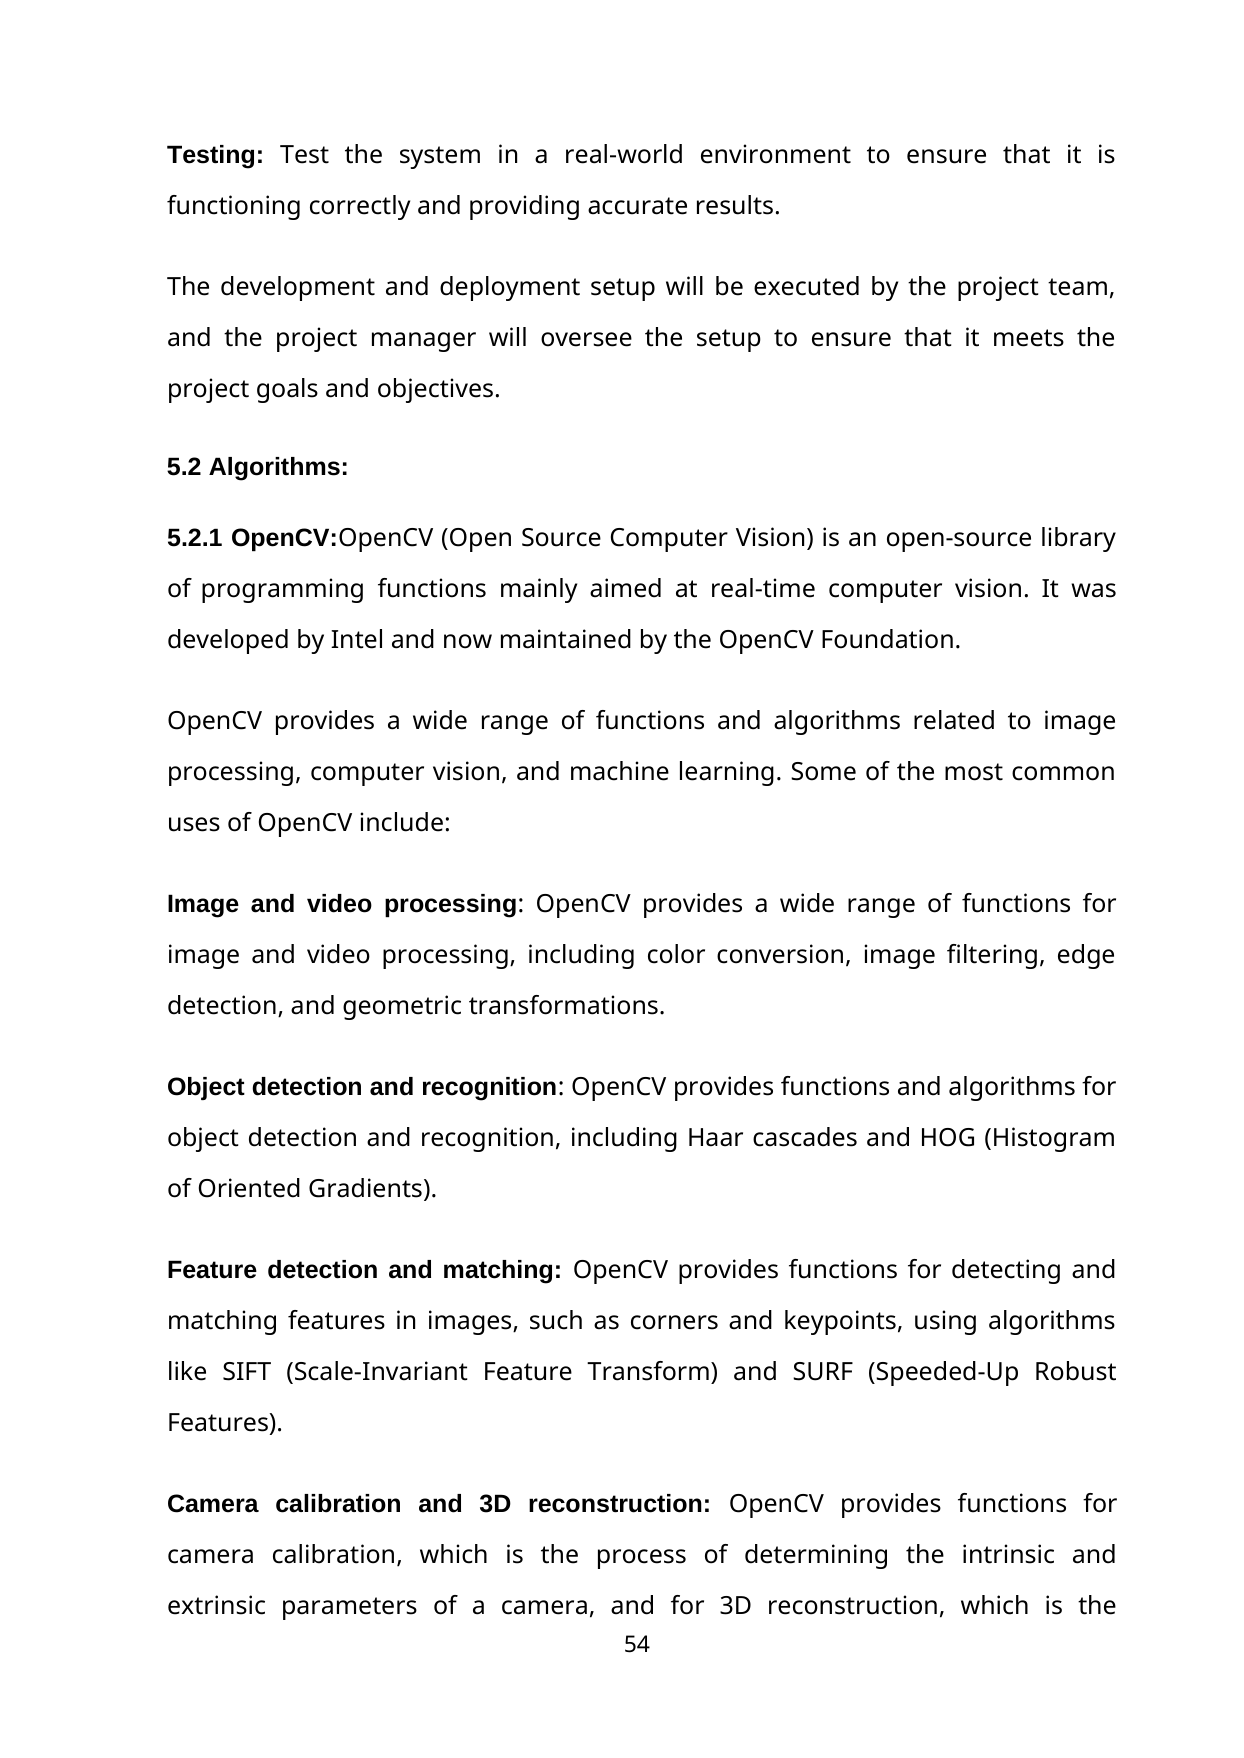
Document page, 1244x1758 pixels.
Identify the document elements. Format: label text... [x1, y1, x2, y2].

text Image and video processing: OpenCV provides a wide range of functions for image and video processing, including color conversion, image filtering, edge detection, and geometric transformations. [167, 886, 1117, 1022]
text Feature detection and matching: OpenCV provides functions for detecting and matching features in images, such as corners and keypoints, using algorithms like SIFT (Scale-Invariant Feature Transform) and SURF (Speeded-Up Robust Features). [167, 1252, 1117, 1439]
text The development and deployment setup will be executed by the project team, and the project manager will oversee the setup to ensure that it meets the project goals and objectives. [167, 268, 1117, 405]
text Testing: Test the system in a real-world environment to ensure that it is functioning correctly and providing accurate results. [167, 137, 1117, 222]
subtitle Algorithms: [167, 451, 1181, 480]
text Object detection and recognition: OpenCV provides functions and algorithms for object detection and recognition, including Haar cascades and HOG (Histogram of Oriented Gradients). [167, 1069, 1117, 1205]
list OpenCV:OpenCV (Open Source Computer Vision) is an open-source library of programming functions mainly aimed at real-time computer vision. It was developed by Intel and now maintained by the OpenCV Foundation. [167, 520, 1117, 656]
text OpenCV provides a wide range of functions and algorithms related to image processing, computer vision, and machine learning. Some of the most common uses of OpenCV include: [167, 703, 1117, 839]
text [167, 1486, 1117, 1622]
